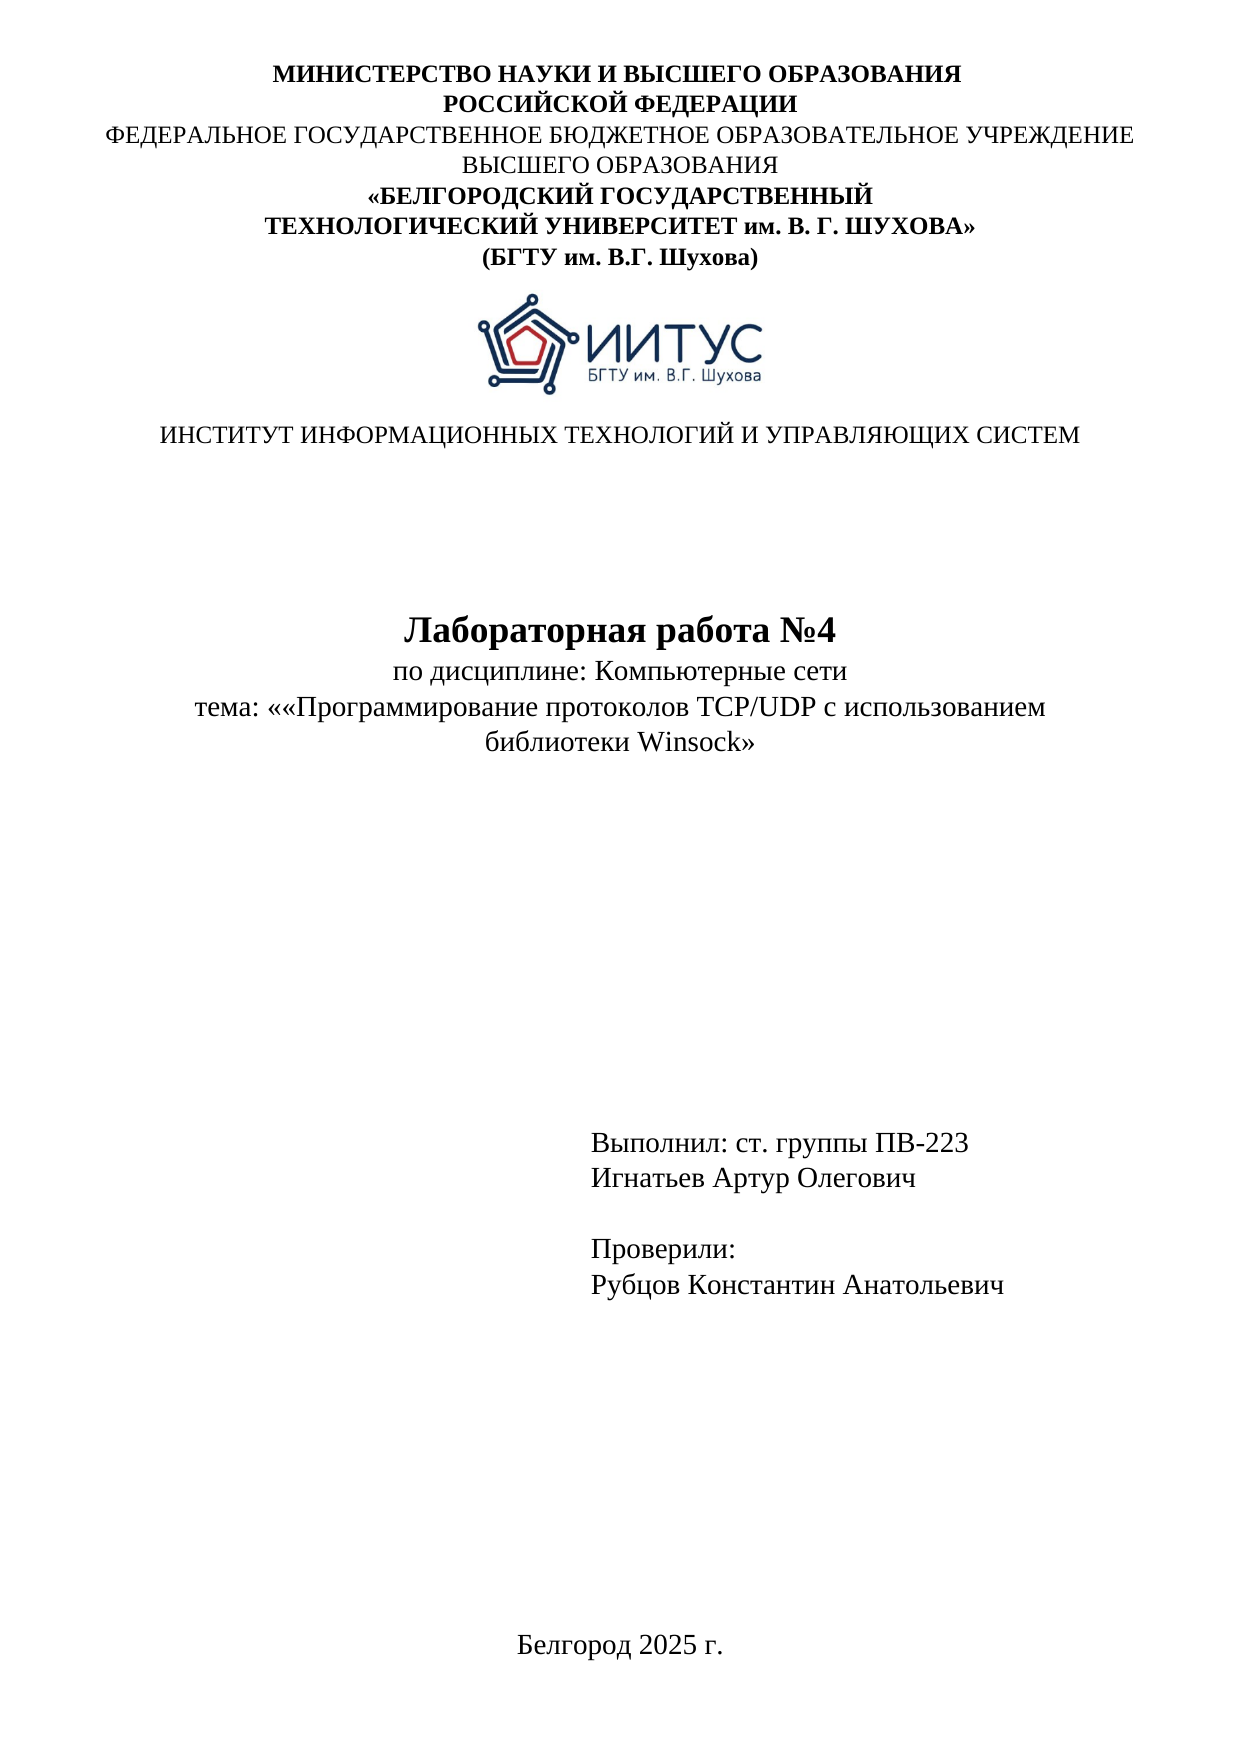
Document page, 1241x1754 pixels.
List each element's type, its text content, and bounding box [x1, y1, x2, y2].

text ФЕДЕРАЛЬНОЕ ГОСУДАРСТВЕННОЕ БЮДЖЕТНОЕ ОБРАЗОВАТЕЛЬНОЕ УЧРЕЖДЕНИЕ ВЫСШЕГО ОБРАЗОВАНИЯ [59, 120, 1181, 179]
text Белгород 2025 г. [59, 1627, 1181, 1660]
text Игнатьев Артур Олегович [59, 1160, 1181, 1194]
text ТЕХНОЛОГИЧЕСКИЙ УНИВЕРСИТЕТ им. В. Г. ШУХОВА» [59, 211, 1181, 240]
text Лабораторная работа №4 [59, 607, 1181, 651]
text Рубцов Константин Анатольевич [59, 1267, 1181, 1300]
text «БЕЛГОРОДСКИЙ ГОСУДАРСТВЕННЫЙ [59, 181, 1181, 209]
text тема: ««Программирование протоколов TCP/UDP с использованием [59, 689, 1181, 722]
text МИНИСТЕРСТВО НАУКИ И ВЫСШЕГО ОБРАЗОВАНИЯ РОССИЙСКОЙ ФЕДЕРАЦИИ [59, 59, 1181, 118]
text по дисциплине: Компьютерные сети [59, 653, 1181, 687]
text библиотеки Winsock» [59, 724, 1181, 758]
picture [442, 272, 799, 419]
text Выполнил: ст. группы ПВ-223 [59, 1125, 1181, 1158]
text (БГТУ им. В.Г. Шухова) [59, 242, 1181, 270]
text Проверили: [59, 1231, 1181, 1265]
text ИНСТИТУТ ИНФОРМАЦИОННЫХ ТЕХНОЛОГИЙ И УПРАВЛЯЮЩИХ СИСТЕМ [59, 420, 1181, 449]
